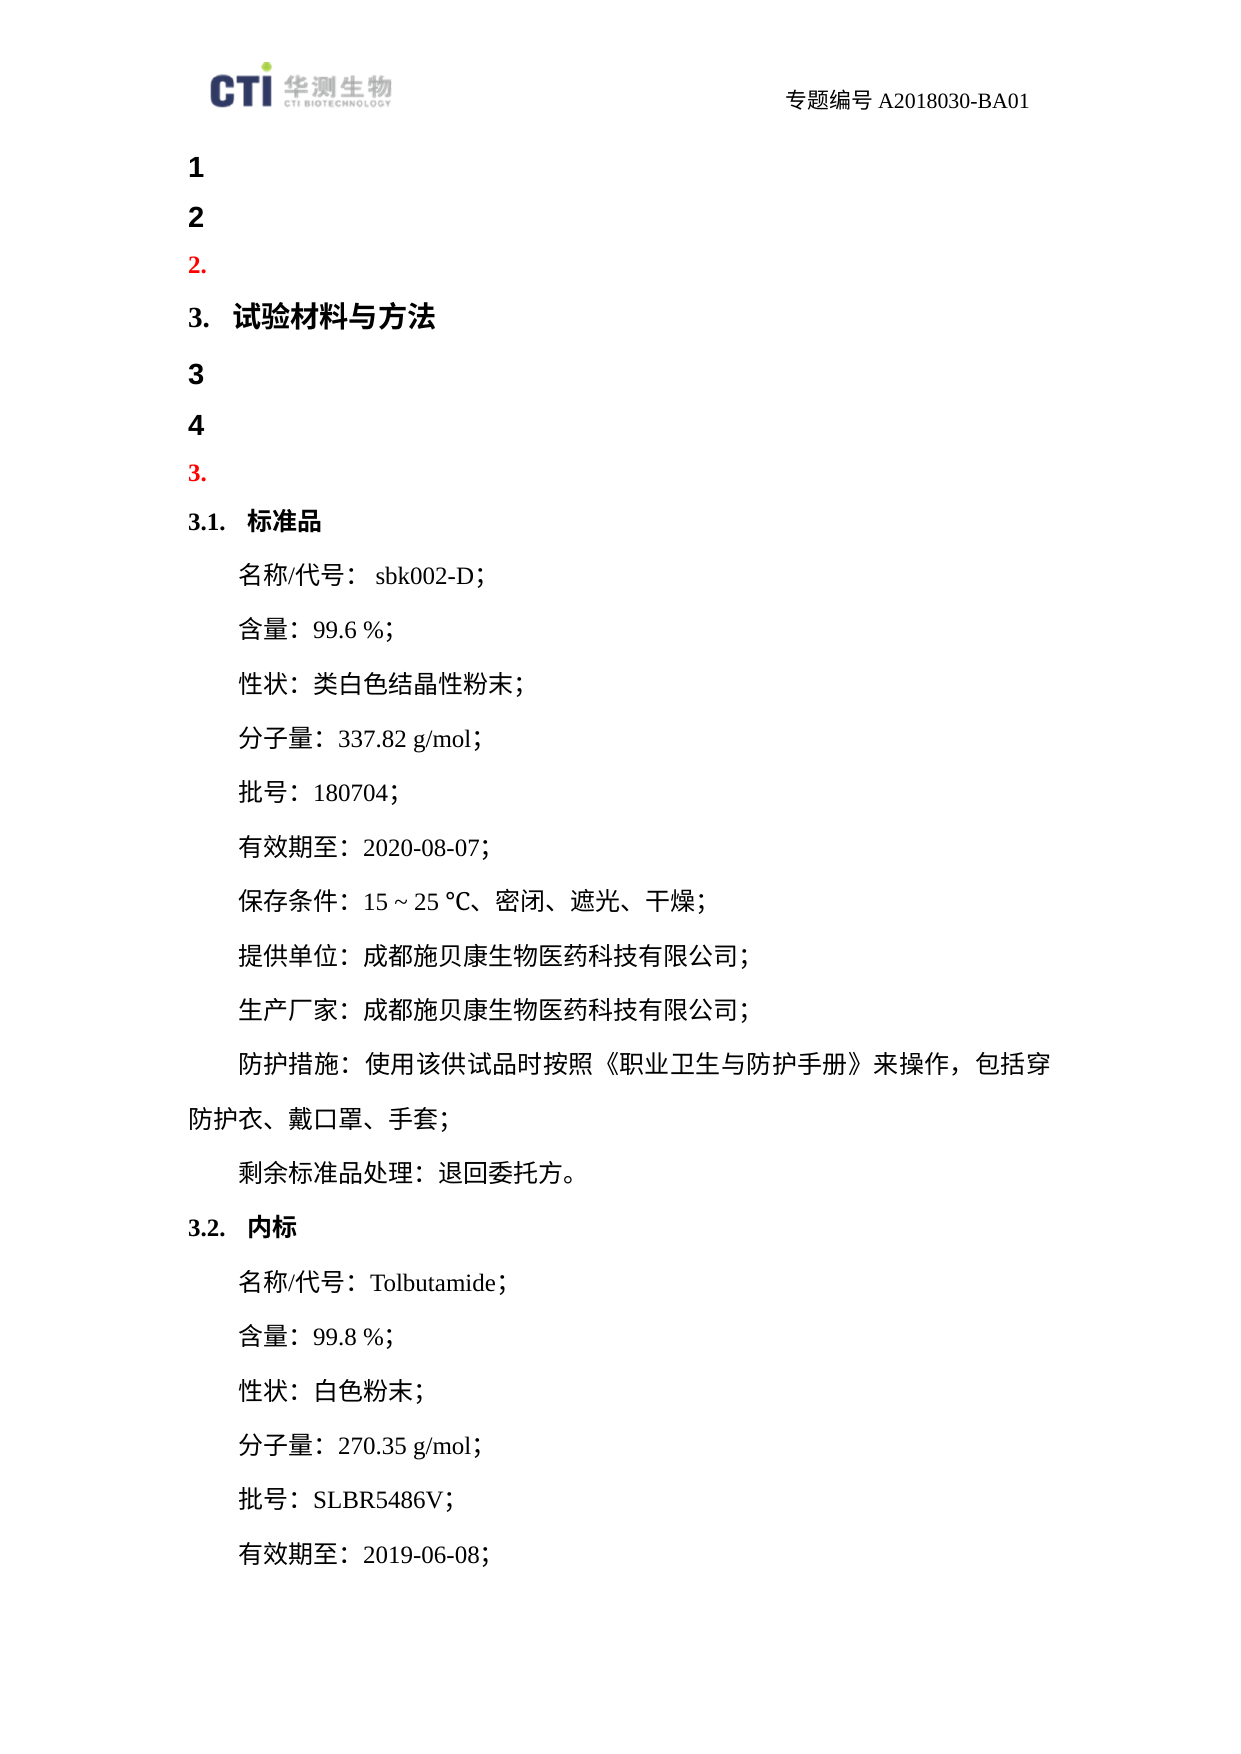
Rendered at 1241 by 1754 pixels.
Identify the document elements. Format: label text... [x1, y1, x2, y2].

text 性状：白色粉末； [188, 1371, 1052, 1407]
text 名称/代号： sbk002-D； [188, 555, 1052, 592]
text 防护措施：使用该供试品时按照《职业卫生与防护手册》来操作，包括穿防护衣、戴口罩、手套； [188, 1045, 1052, 1135]
subtitle 试验材料与方法 [188, 294, 1052, 336]
text 性状：类白色结晶性粉末； [188, 664, 1052, 700]
text 批号：SLBR5486V； [188, 1480, 1052, 1516]
text 保存条件：15 ~ 25 ℃、密闭、遮光、干燥； [188, 882, 1052, 918]
text 含量：99.8 %； [188, 1317, 1052, 1353]
picture [210, 62, 392, 108]
list 标准品 [188, 501, 1052, 537]
text 名称/代号：Tolbutamide； [188, 1262, 1052, 1298]
text 有效期至：2020-08-07； [188, 827, 1052, 863]
text 剩余标准品处理：退回委托方。 [188, 1153, 1052, 1190]
text 提供单位：成都施贝康生物医药科技有限公司； [188, 936, 1052, 972]
text 分子量：270.35 g/mol； [188, 1425, 1052, 1462]
text 分子量：337.82 g/mol； [188, 718, 1052, 755]
text 生产厂家：成都施贝康生物医药科技有限公司； [188, 990, 1052, 1027]
text 含量：99.6 %； [188, 610, 1052, 646]
text 批号：180704； [188, 773, 1052, 809]
list 内标 [188, 1208, 1052, 1244]
text 有效期至：2019-06-08； [188, 1534, 1052, 1570]
